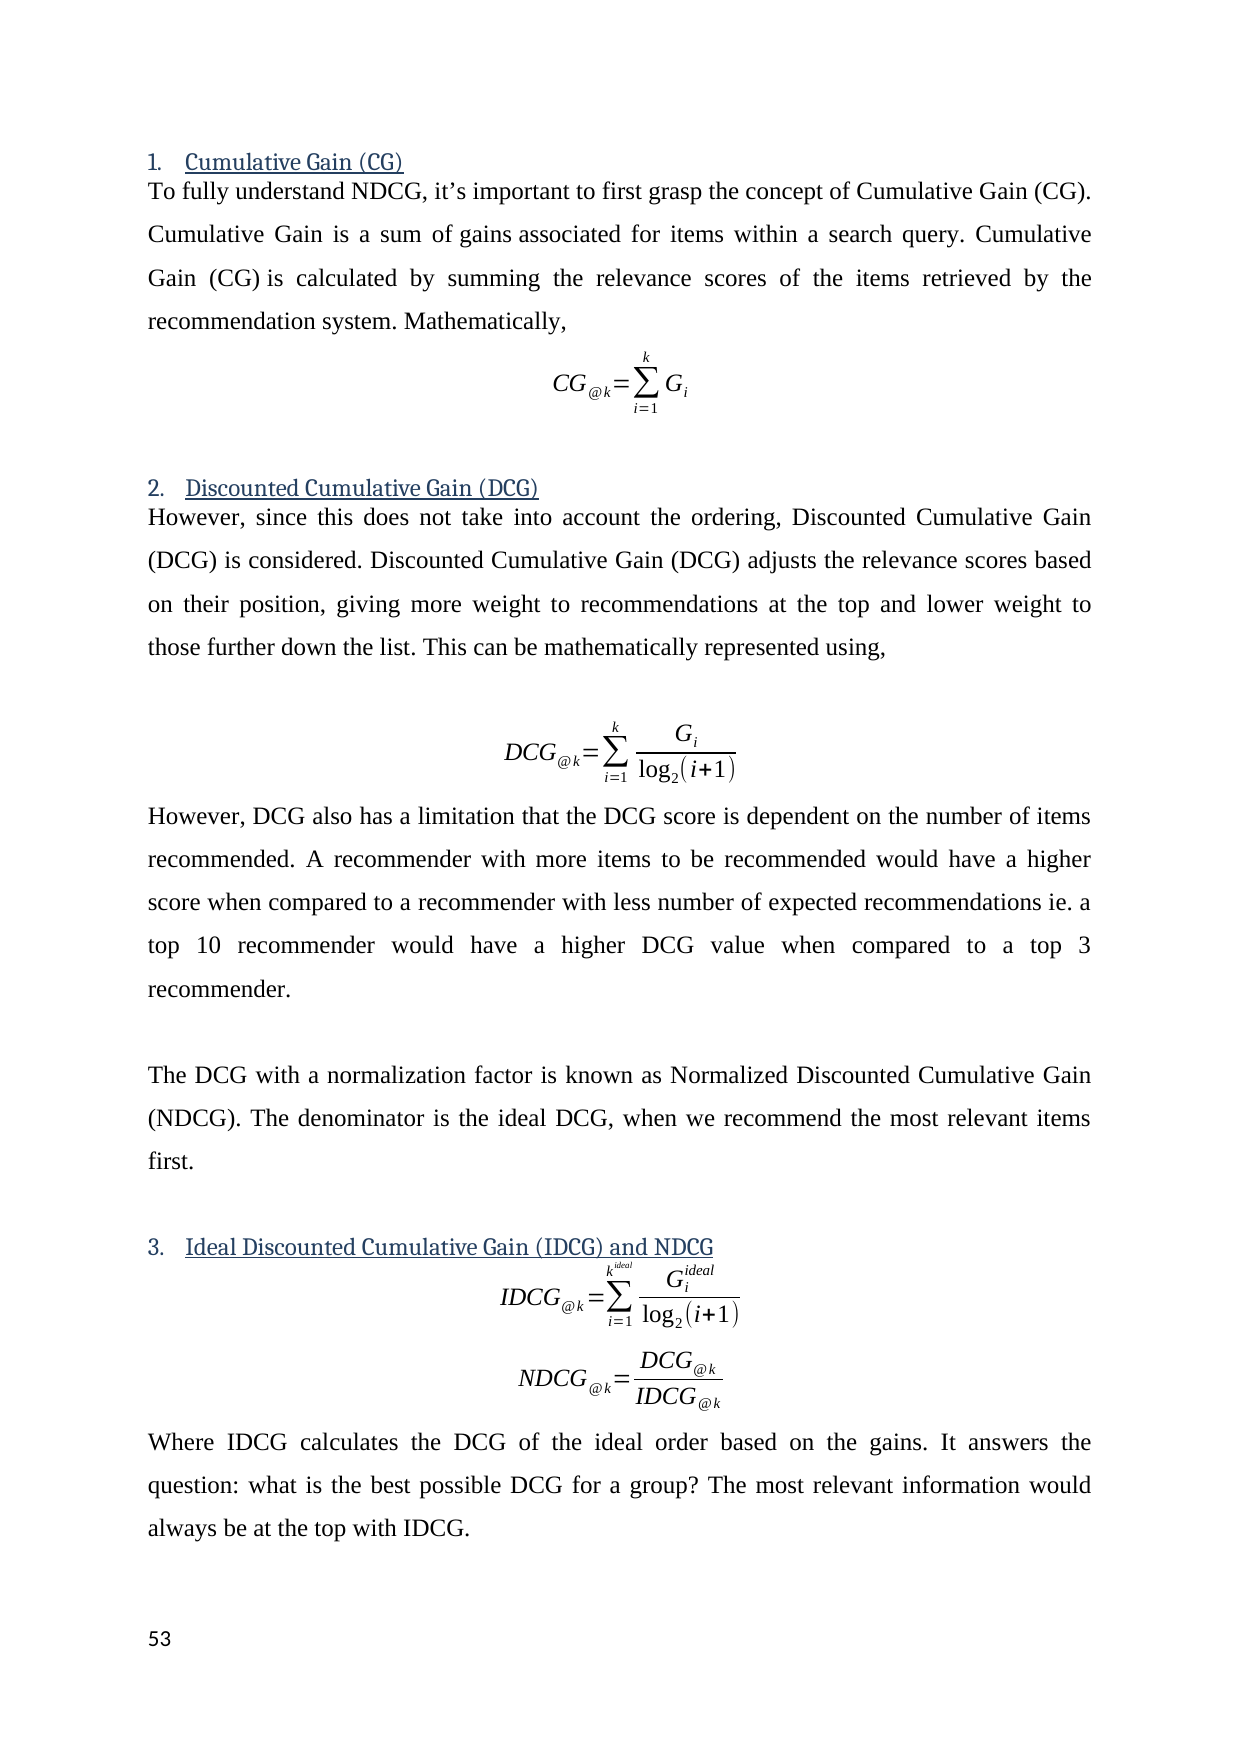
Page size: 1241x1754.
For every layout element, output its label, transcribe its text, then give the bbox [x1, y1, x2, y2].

text Where IDCG calculates the DCG of the ideal order based on the gains. It answers the question: what is the best possible DCG for a group? The most relevant information would always be at the top with IDCG. [148, 1427, 1092, 1542]
text To fully understand NDCG, it’s important to first grasp the concept of Cumulative Gain (CG). Cumulative Gain is a sum of gains associated for items within a search query. Cumulative Gain (CG) is calculated by summing the relevance scores of the items retrieved by the recommendation system. Mathematically, [148, 176, 1092, 334]
list Cumulative Gain (CG) [148, 148, 1092, 176]
list Ideal Discounted Cumulative Gain (IDCG) and NDCG [148, 1232, 1092, 1261]
list Discounted Cumulative Gain (DCG) [148, 474, 1092, 502]
text The DCG with a normalization factor is known as Normalized Discounted Cumulative Gain (NDCG). The denominator is the ideal DCG, when we recommend the most relevant items first. [148, 1060, 1092, 1175]
text However, since this does not take into account the ordering, Discounted Cumulative Gain (DCG) is considered. Discounted Cumulative Gain (DCG) adjusts the relevance scores based on their position, giving more weight to recommendations at the top and lower weight to those further down the list. This can be mathematically represented using, [148, 502, 1092, 661]
text However, DCG also has a limitation that the DCG score is dependent on the number of items recommended. A recommender with more items to be recommended would have a higher score when compared to a recommender with less number of expected recommendations ie. a top 10 recommender would have a higher DCG value when compared to a top 3 recommender. [148, 801, 1092, 1002]
